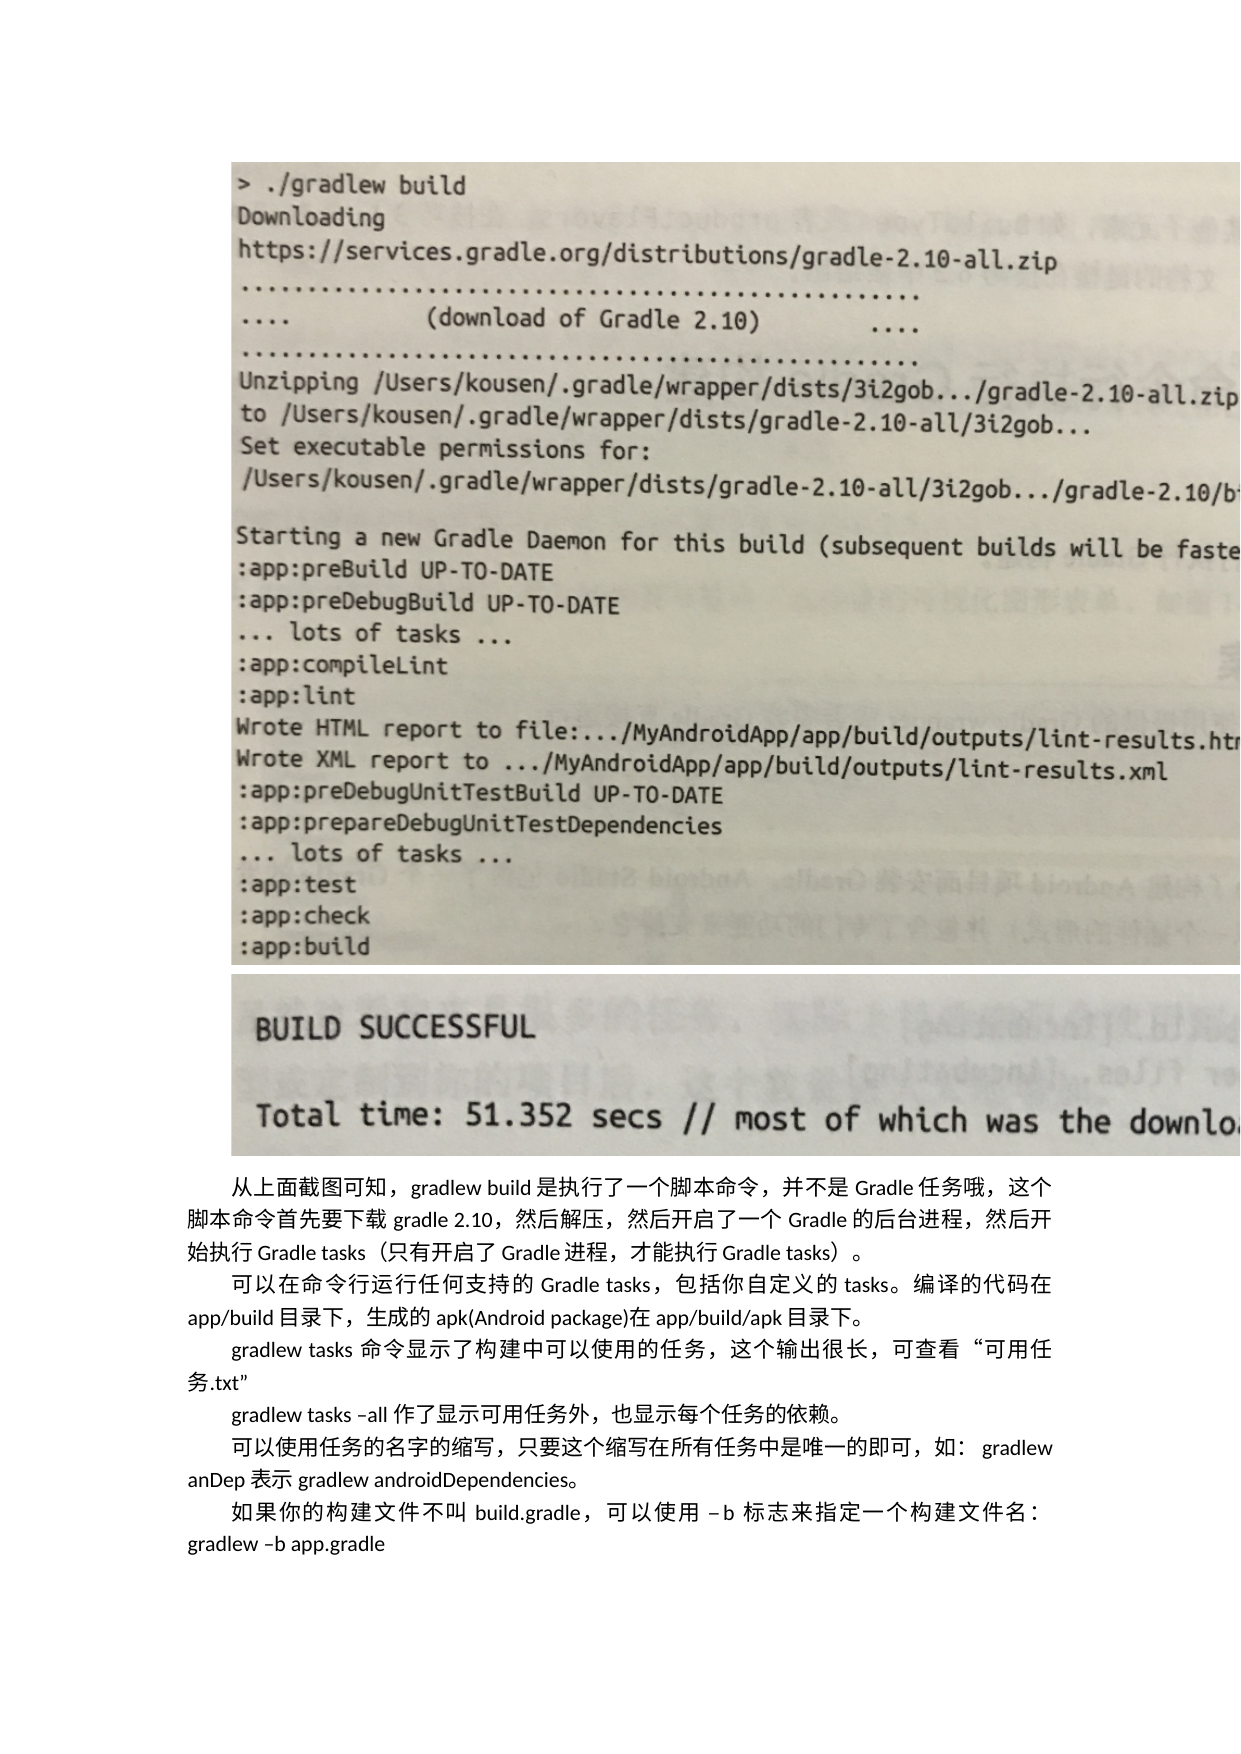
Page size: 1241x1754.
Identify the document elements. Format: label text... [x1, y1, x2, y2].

picture [231, 974, 1241, 1156]
text 可以在命令行运行任何支持的Gradle tasks，包括你自定义的tasks。编译的代码在app/build目录下，生成的apk(Android package)在app/build/apk目录下。 [187, 1267, 1053, 1332]
text 如果你的构建文件不叫build.gradle，可以使用 –b 标志来指定一个构建文件名：gradlew –b app.gradle [187, 1494, 1053, 1559]
text gradlew tasks 命令显示了构建中可以使用的任务，这个输出很长，可查看“可用任务.txt” [187, 1332, 1053, 1397]
text gradlew tasks –all 作了显示可用任务外，也显示每个任务的依赖。 [187, 1397, 1053, 1429]
picture [231, 162, 1241, 965]
text 从上面截图可知，gradlew build是执行了一个脚本命令，并不是Gradle任务哦，这个脚本命令首先要下载gradle 2.10，然后解压，然后开启了一个Gradle的后台进程，然后开始执行Gradle tasks（只有开启了Gradle进程，才能执行Gradle tasks）。 [187, 1169, 1053, 1267]
text 可以使用任务的名字的缩写，只要这个缩写在所有任务中是唯一的即可，如：gradlew anDep表示gradlew androidDependencies。 [187, 1429, 1053, 1494]
